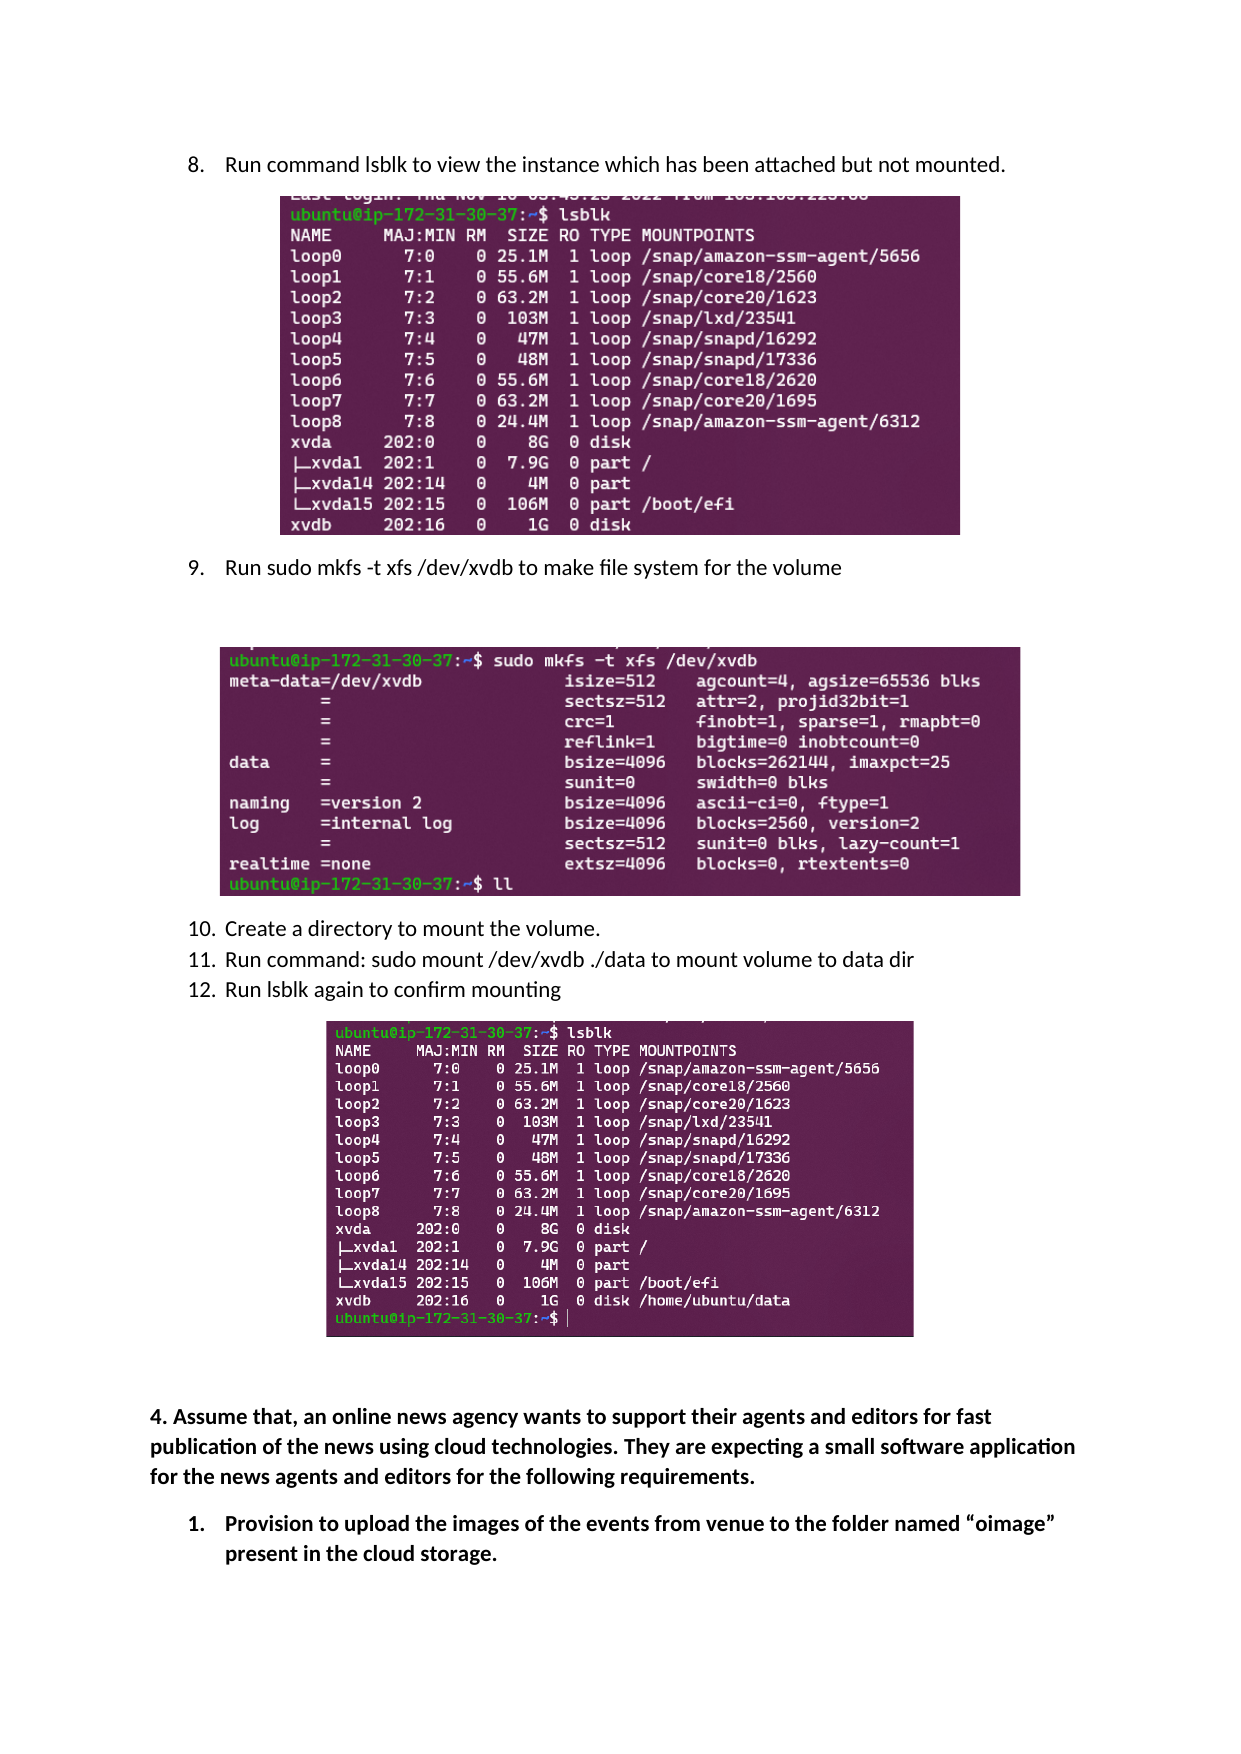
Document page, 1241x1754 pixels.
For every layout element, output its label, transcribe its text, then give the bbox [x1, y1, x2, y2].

list Provision to upload the images of the events from venue to the folder named “oimage” present in the cloud storage. [187, 1509, 1090, 1567]
list Run command: sudo mount /dev/xvdb ./data to mount volume to data dir [187, 945, 1090, 973]
picture [326, 1021, 914, 1337]
list Run sudo mkfs -t xfs /dev/xvdb to make file system for the volume [187, 553, 1090, 581]
picture [280, 196, 961, 535]
list Create a directory to mount the volume. [187, 914, 1090, 943]
list Run command lsblk to view the instance which has been attached but not mounted. [187, 150, 1090, 178]
text 4. Assume that, an online news agency wants to support their agents and editors for fast publication of the news using cloud technologies. They are expecting a small software application for the news agents and editors for the following requirements. [150, 1402, 1090, 1490]
list Run lsblk again to confirm mounting [187, 975, 1090, 1003]
picture [219, 647, 1021, 896]
